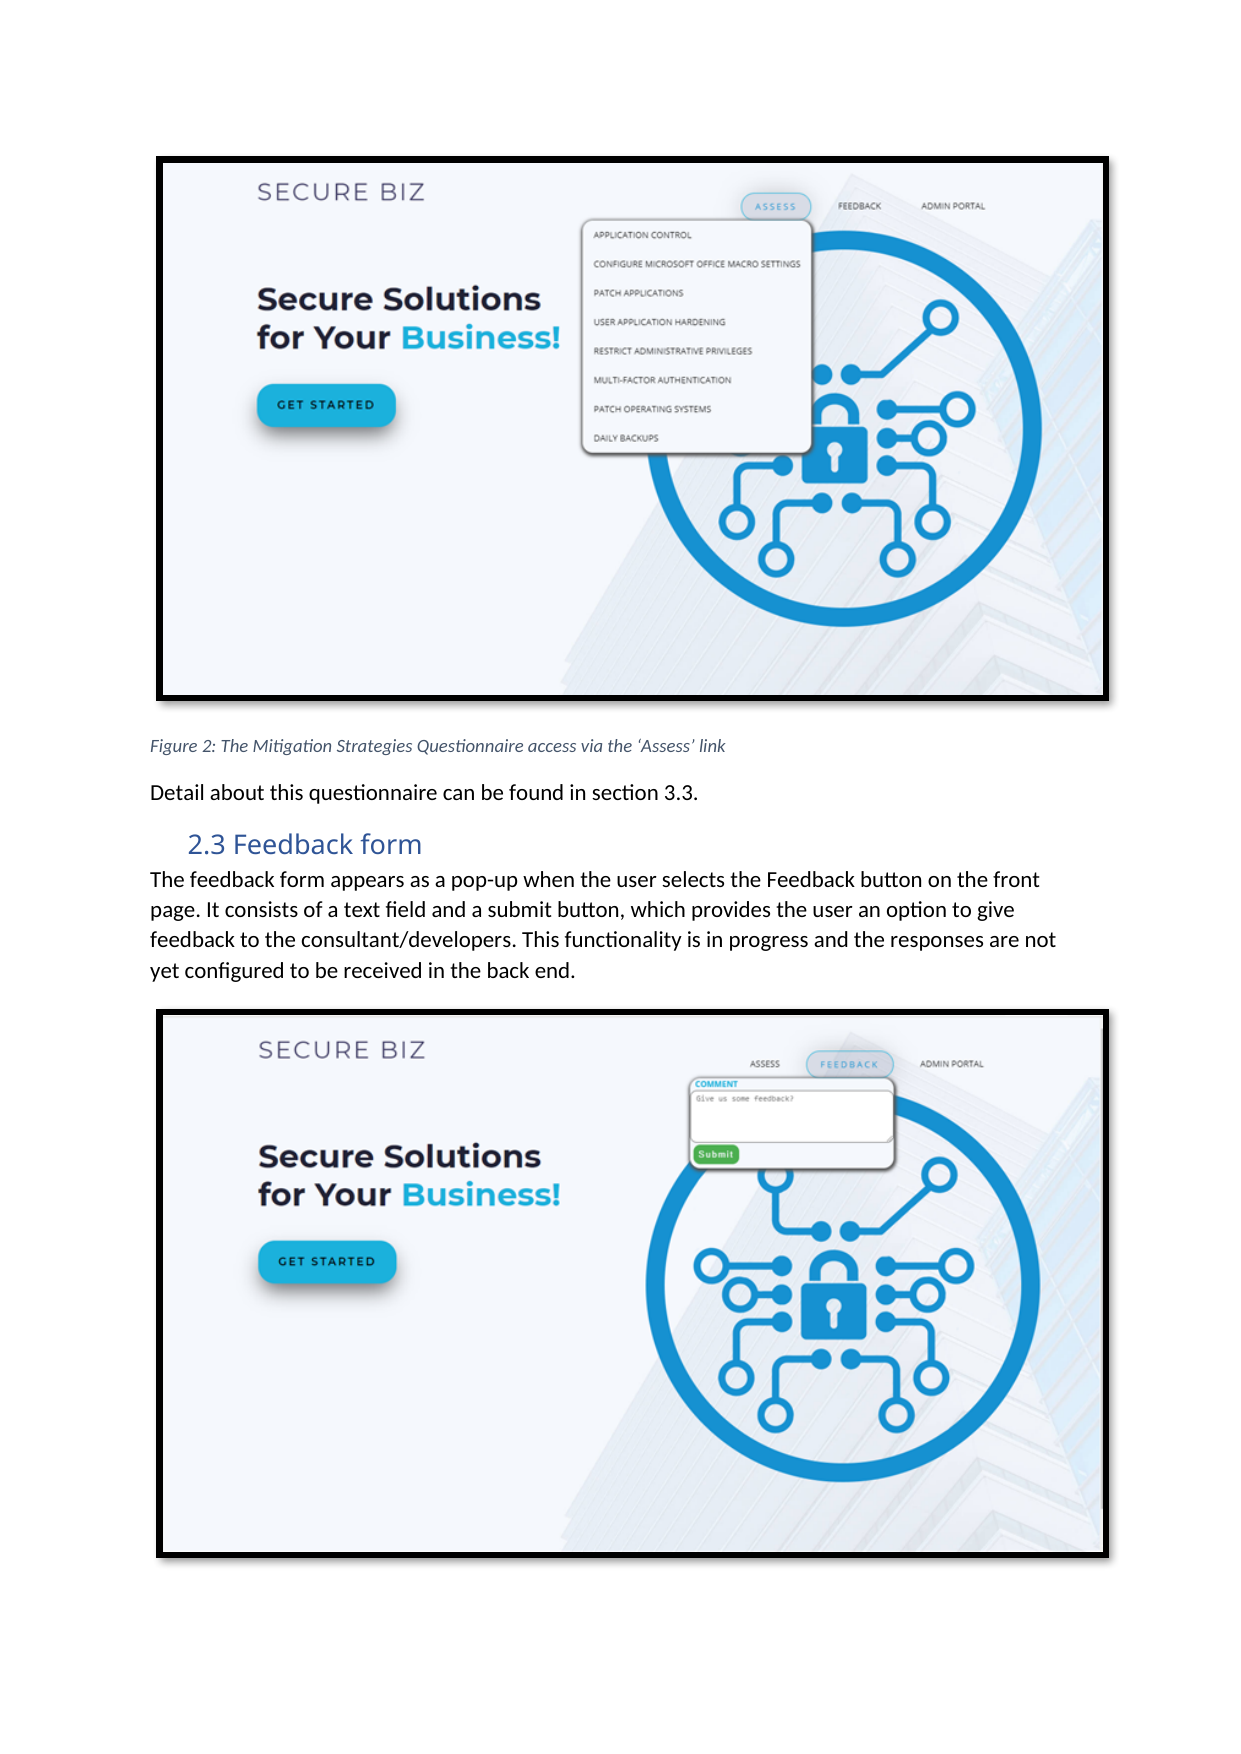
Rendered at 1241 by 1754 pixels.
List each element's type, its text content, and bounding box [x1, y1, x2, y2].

text Figure 2: The Mitigation Strategies Questionnaire access via the ‘Assess’ link [150, 735, 1090, 758]
picture [163, 163, 1103, 695]
picture [163, 1015, 1103, 1552]
text Detail about this questionnaire can be found in section 3.3. [150, 778, 1090, 806]
text The feedback form appears as a pop-up when the user selects the Feedback button on the front page. It consists of a text field and a submit button, which provides the user an option to give feedback to the consultant/developers. This functionality is in progress and the responses are not yet configured to be received in the back end. [150, 865, 1090, 984]
subtitle 2.3 Feedback form [150, 825, 1090, 862]
